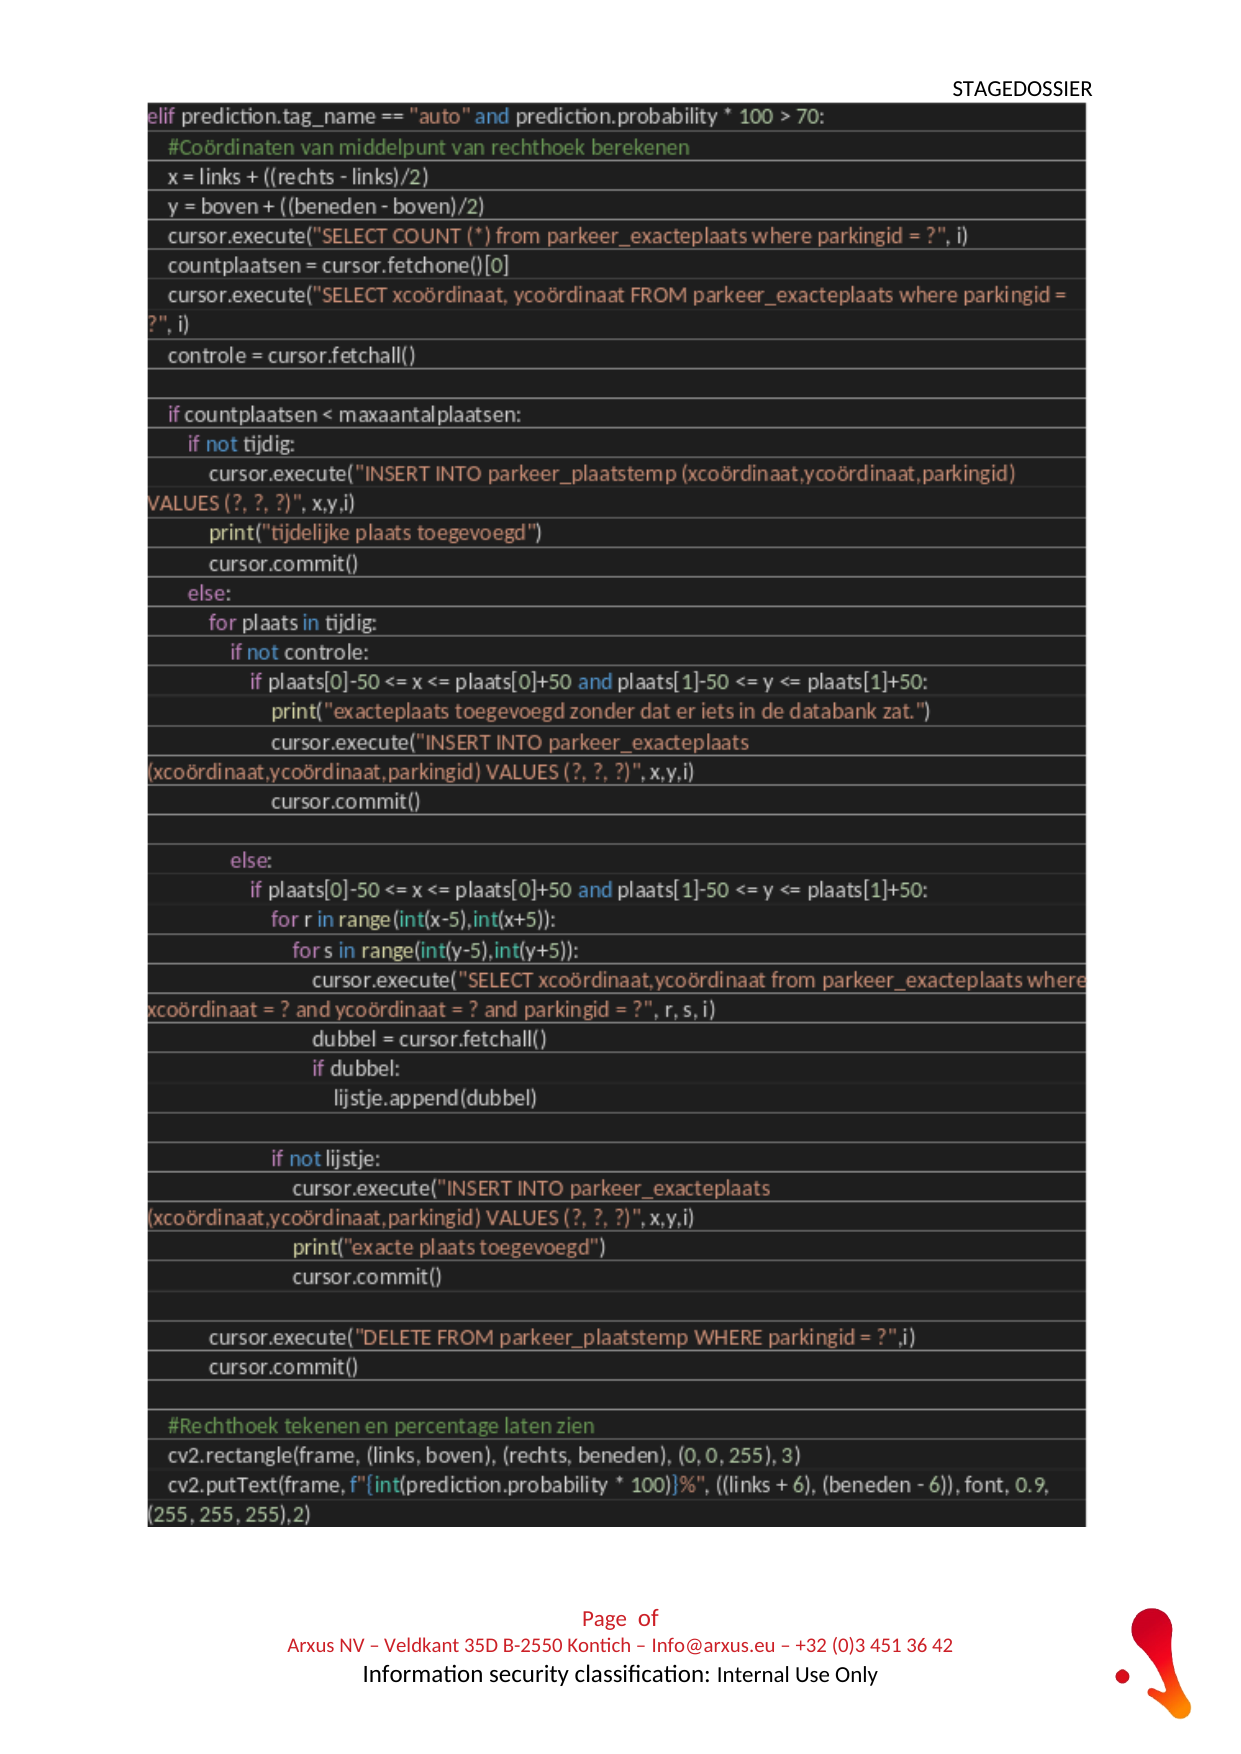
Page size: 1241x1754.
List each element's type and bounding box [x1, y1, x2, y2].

picture [1105, 1602, 1199, 1725]
